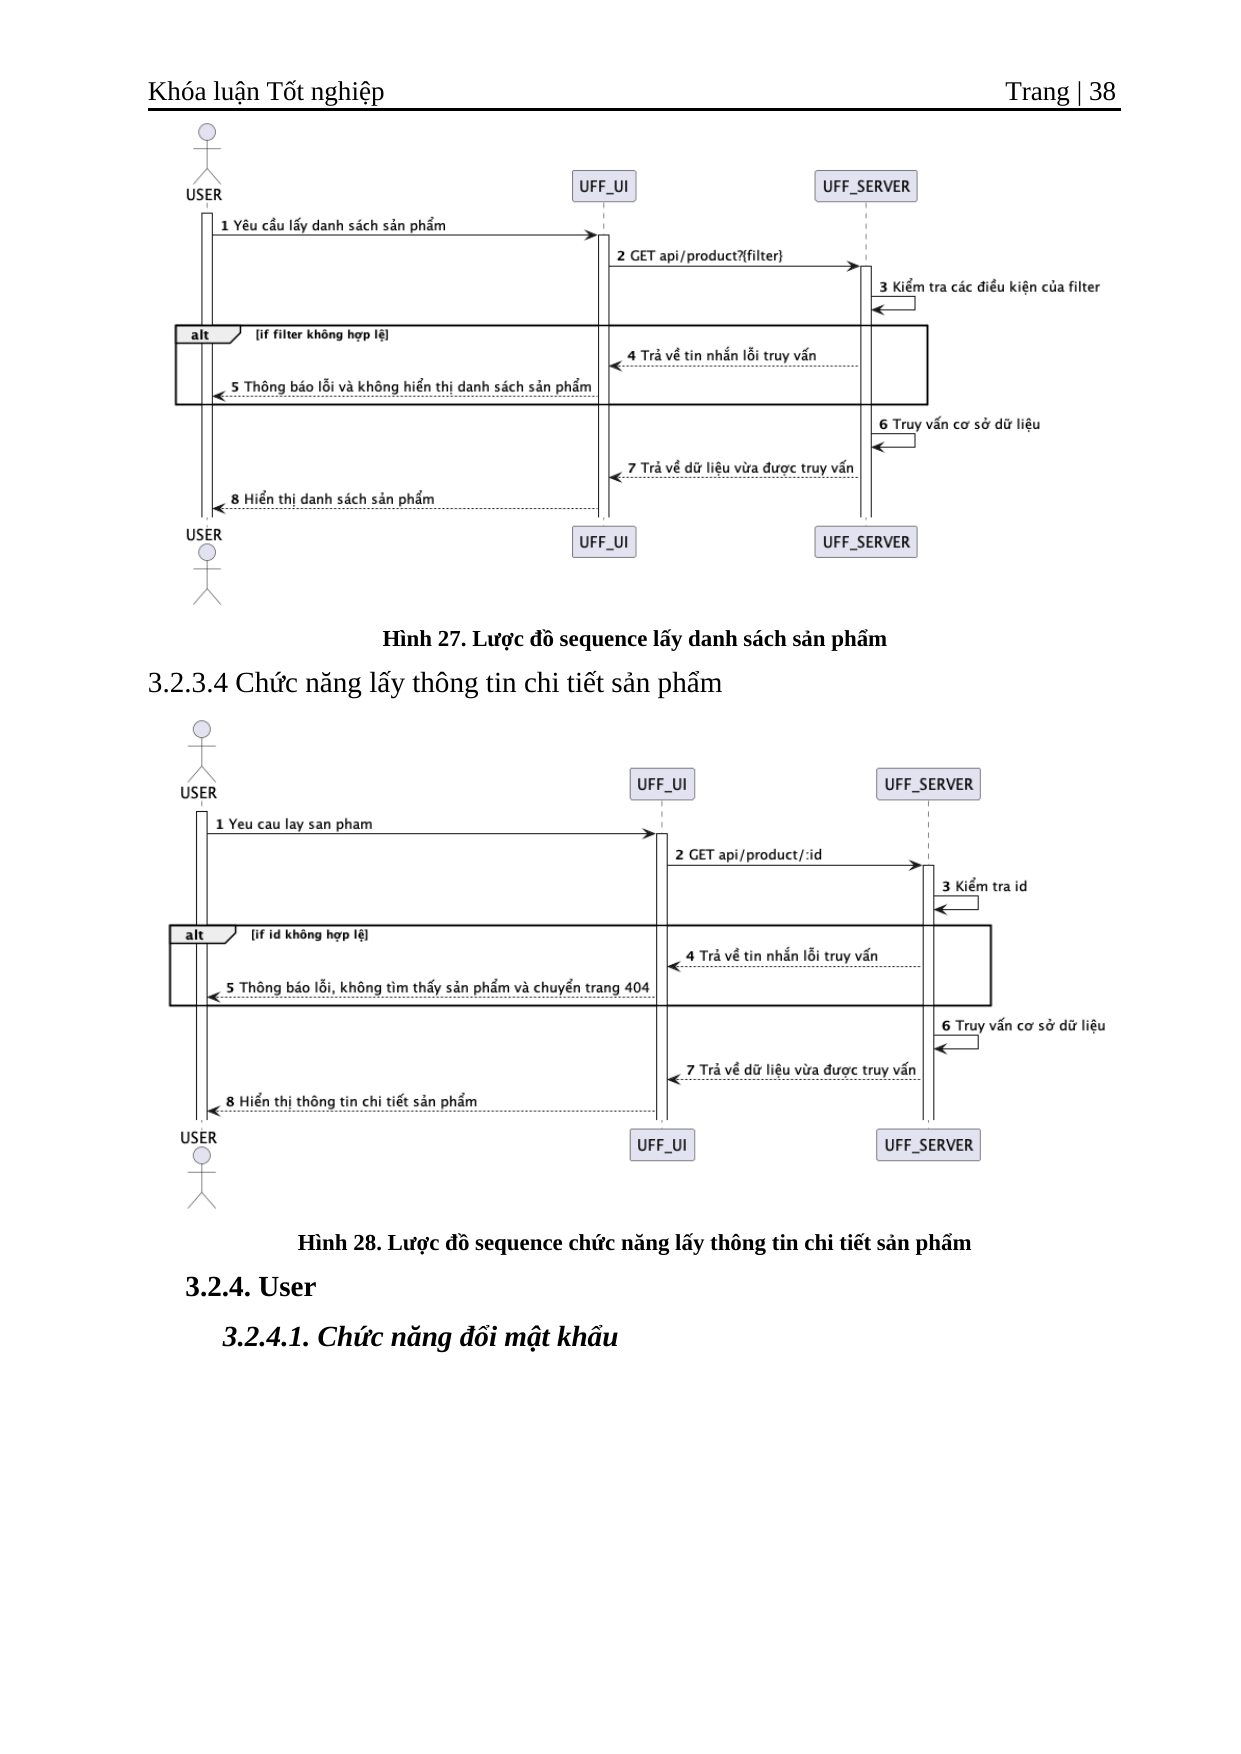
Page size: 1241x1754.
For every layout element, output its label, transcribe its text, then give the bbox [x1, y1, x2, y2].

list Chức năng đổi mật khẩu [223, 1319, 1122, 1353]
picture [159, 715, 1111, 1214]
text Hình 28. Lược đồ sequence chức năng lấy thông tin chi tiết sản phẩm [148, 1229, 1122, 1256]
picture [165, 118, 1105, 610]
text 3.2.3.4 Chức năng lấy thông tin chi tiết sản phẩm [148, 665, 1122, 698]
list User [185, 1269, 1122, 1302]
text Hình 27. Lược đồ sequence lấy danh sách sản phẩm [148, 625, 1122, 652]
